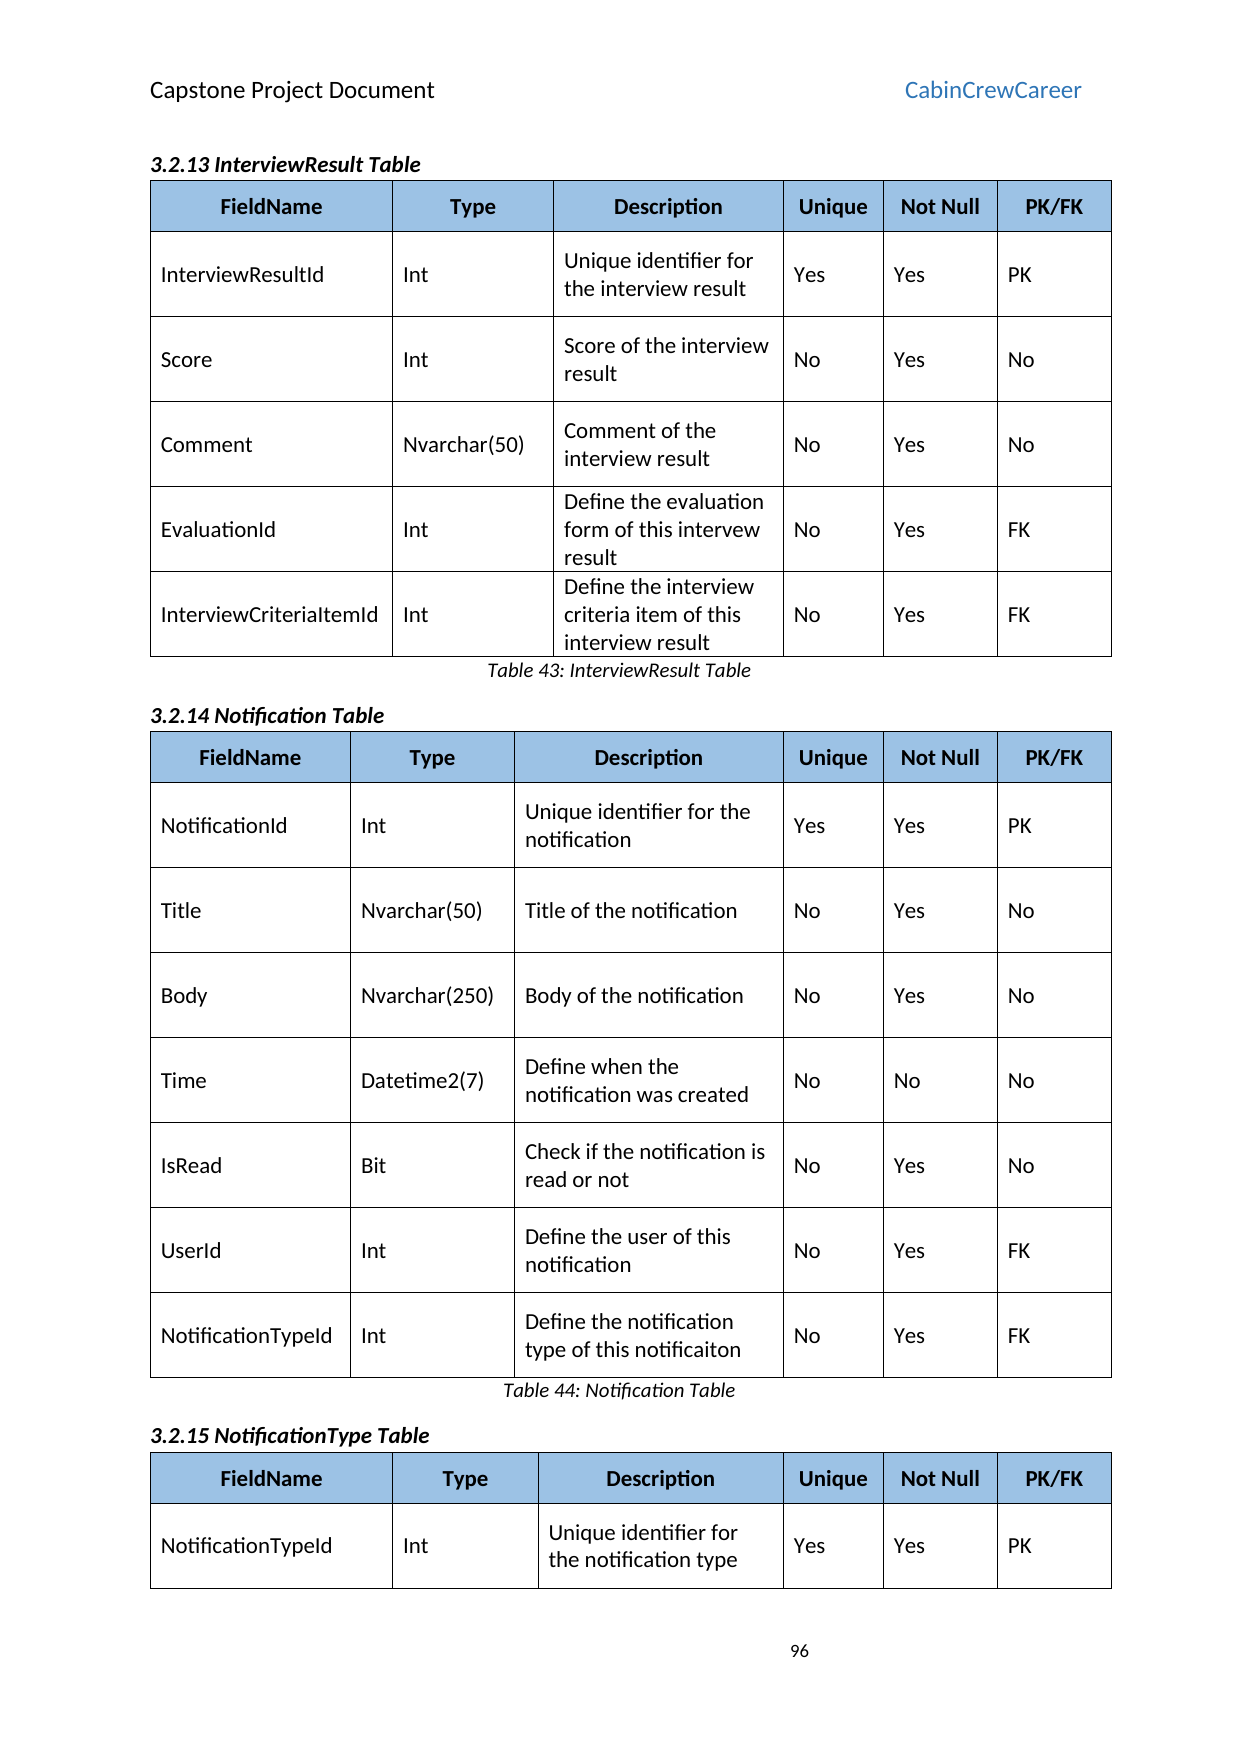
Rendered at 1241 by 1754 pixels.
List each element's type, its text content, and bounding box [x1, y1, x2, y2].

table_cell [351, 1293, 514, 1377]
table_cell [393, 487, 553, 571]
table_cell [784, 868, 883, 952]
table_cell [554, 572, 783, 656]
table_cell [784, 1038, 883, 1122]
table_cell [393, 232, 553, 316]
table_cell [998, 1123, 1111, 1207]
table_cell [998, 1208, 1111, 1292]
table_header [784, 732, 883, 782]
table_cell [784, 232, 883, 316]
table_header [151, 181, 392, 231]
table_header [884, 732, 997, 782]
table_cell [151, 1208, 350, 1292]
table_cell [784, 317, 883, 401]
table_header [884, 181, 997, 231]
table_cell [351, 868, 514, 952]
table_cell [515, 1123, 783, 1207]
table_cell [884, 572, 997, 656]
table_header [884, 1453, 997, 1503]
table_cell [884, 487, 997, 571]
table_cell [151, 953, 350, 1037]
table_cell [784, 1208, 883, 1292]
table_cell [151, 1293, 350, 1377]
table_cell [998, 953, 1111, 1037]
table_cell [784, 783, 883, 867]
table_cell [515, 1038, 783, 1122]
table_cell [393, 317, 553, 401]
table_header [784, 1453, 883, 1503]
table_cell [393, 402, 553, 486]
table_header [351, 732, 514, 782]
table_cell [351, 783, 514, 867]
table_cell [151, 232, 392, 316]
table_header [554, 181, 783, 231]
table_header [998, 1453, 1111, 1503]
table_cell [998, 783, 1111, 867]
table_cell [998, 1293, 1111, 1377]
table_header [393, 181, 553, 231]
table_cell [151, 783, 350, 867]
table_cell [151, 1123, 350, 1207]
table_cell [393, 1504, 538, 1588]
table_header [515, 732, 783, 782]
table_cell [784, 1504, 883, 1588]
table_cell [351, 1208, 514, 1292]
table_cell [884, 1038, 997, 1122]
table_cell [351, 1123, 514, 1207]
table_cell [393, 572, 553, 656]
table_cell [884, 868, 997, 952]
subtitle 3.2.14 Notification Table [150, 701, 1090, 729]
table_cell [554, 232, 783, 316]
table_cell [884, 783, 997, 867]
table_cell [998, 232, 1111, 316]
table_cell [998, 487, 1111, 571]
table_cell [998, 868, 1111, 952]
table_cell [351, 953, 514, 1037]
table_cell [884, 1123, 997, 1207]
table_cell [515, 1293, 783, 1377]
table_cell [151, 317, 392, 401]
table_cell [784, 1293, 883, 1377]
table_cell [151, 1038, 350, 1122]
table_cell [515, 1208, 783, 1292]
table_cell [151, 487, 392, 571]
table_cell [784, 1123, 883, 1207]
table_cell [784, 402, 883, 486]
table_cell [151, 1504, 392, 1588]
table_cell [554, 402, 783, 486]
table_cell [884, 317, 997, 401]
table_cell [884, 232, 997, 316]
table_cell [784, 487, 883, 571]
subtitle 3.2.13 InterviewResult Table [150, 150, 1090, 178]
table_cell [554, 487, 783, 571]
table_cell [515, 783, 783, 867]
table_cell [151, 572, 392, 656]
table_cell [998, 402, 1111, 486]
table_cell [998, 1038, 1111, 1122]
text Table 44: Notification Table [150, 1378, 1090, 1403]
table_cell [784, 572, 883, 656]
subtitle 3.2.15 NotificationType Table [150, 1422, 1090, 1450]
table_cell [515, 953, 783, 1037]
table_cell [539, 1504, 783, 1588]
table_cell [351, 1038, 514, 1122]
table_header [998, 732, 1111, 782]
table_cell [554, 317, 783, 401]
text Table 43: InterviewResult Table [150, 657, 1090, 682]
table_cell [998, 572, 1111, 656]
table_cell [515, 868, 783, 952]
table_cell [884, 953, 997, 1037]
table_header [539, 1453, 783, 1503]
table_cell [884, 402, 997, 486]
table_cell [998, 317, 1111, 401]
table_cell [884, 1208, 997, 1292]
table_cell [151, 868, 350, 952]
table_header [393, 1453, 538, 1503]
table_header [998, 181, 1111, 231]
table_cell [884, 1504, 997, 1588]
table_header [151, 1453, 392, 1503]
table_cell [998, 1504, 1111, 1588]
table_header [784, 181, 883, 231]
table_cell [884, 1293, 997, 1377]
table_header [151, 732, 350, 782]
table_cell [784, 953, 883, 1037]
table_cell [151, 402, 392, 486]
